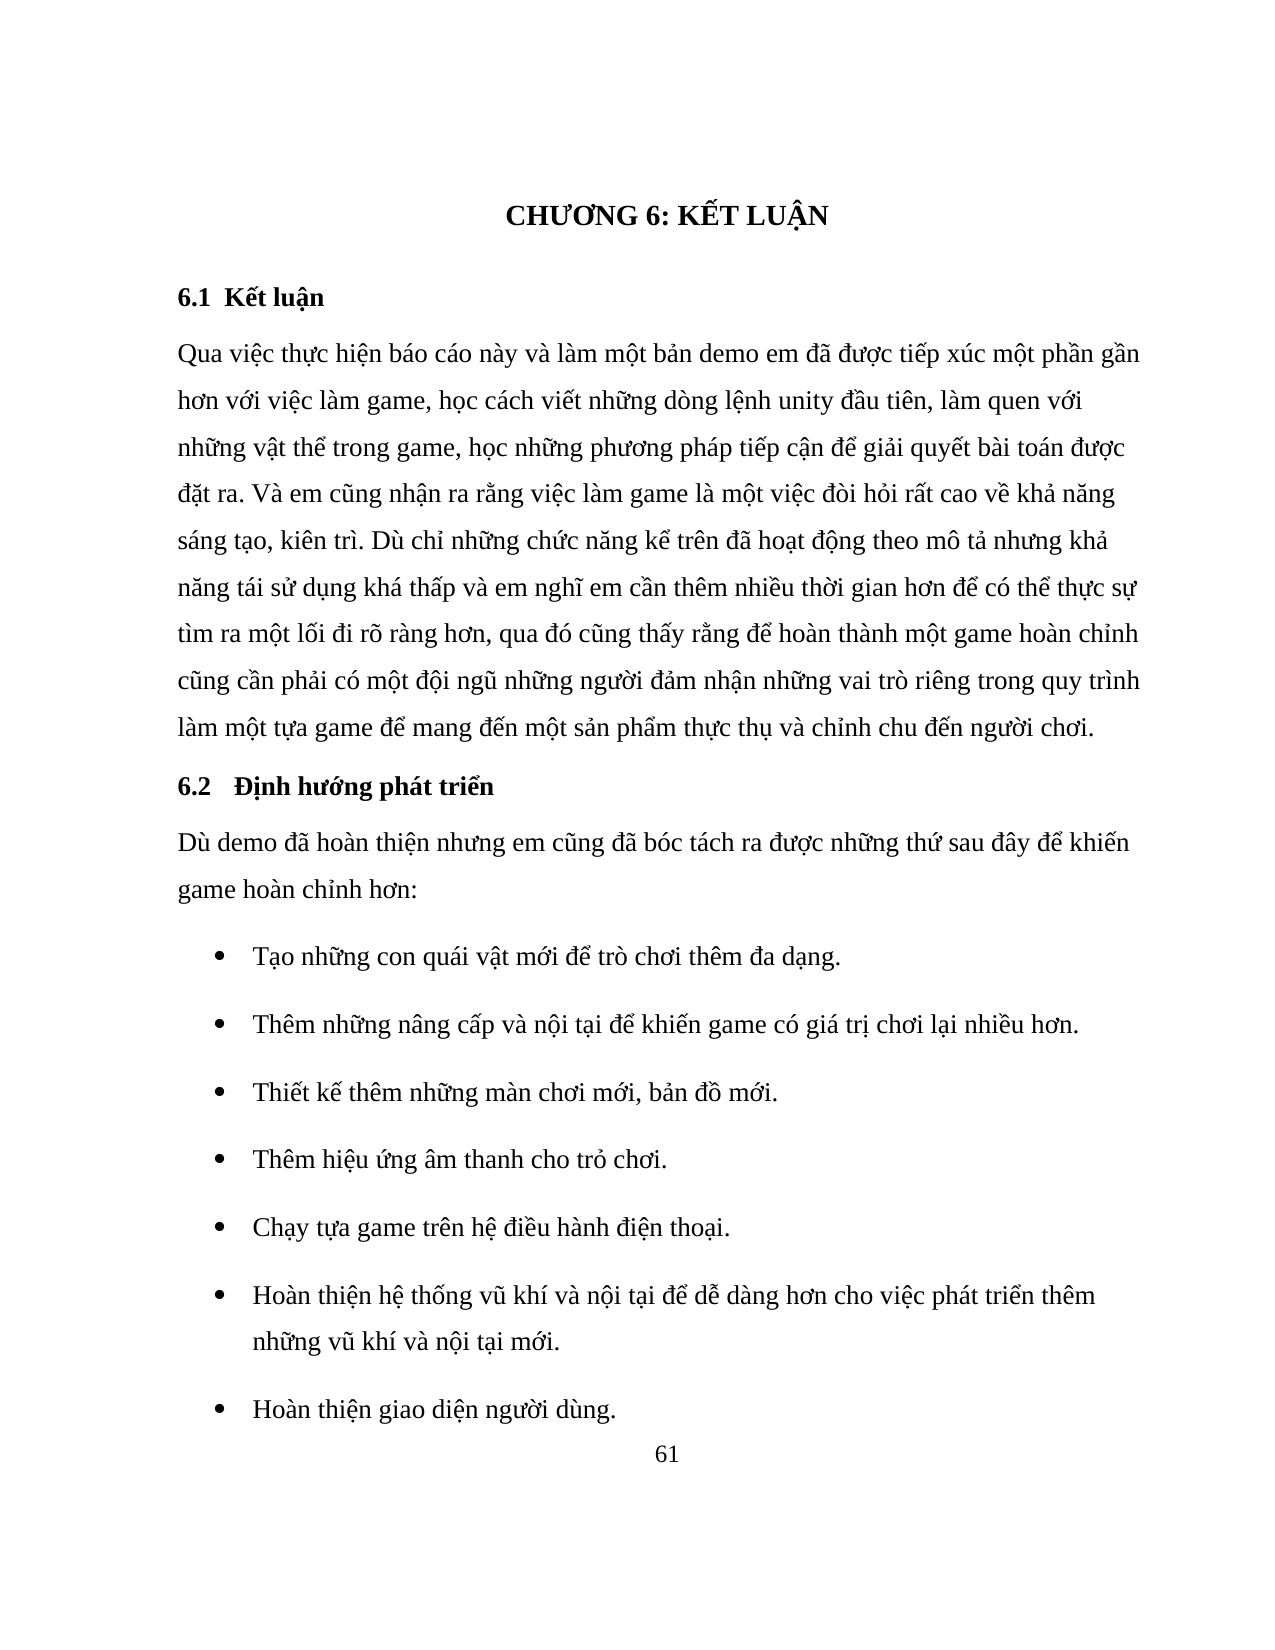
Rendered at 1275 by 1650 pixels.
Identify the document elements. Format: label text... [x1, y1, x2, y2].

subtitle Định hướng phát triển [177, 770, 1157, 801]
subtitle CHƯƠNG 6: KẾT LUẬN [177, 198, 1157, 231]
list Thêm hiệu ứng âm thanh cho trỏ chơi. [215, 1143, 1157, 1174]
subtitle Kết luận [177, 281, 1157, 312]
list Hoàn thiện hệ thống vũ khí và nội tại để dễ dàng hơn cho việc phát triển thêm những vũ khí và nội tại mới. [215, 1279, 1157, 1357]
list Thêm những nâng cấp và nội tại để khiến game có giá trị chơi lại nhiều hơn. [215, 1008, 1157, 1039]
text Qua việc thực hiện báo cáo này và làm một bản demo em đã được tiếp xúc một phần gần hơn với việc làm game, học cách viết những dòng lệnh unity đầu tiên, làm quen với những vật thể trong game, học những phương pháp tiếp cận để giải quyết bài toán được đặt ra. Và em cũng nhận ra rằng việc làm game là một việc đòi hỏi rất cao về khả năng sáng tạo, kiên trì. Dù chỉ những chức năng kể trên đã hoạt động theo mô tả nhưng khả năng tái sử dụng khá thấp và em nghĩ em cần thêm nhiều thời gian hơn để có thể thực sự tìm ra một lối đi rõ ràng hơn, qua đó cũng thấy rằng để hoàn thành một game hoàn chỉnh cũng cần phải có một đội ngũ những người đảm nhận những vai trò riêng trong quy trình làm một tựa game để mang đến một sản phẩm thực thụ và chỉnh chu đến người chơi. [177, 337, 1157, 742]
list Thiết kế thêm những màn chơi mới, bản đồ mới. [215, 1076, 1157, 1107]
list Chạy tựa game trên hệ điều hành điện thoại. [215, 1211, 1157, 1242]
list Hoàn thiện giao diện người dùng. [215, 1393, 1157, 1424]
text Dù demo đã hoàn thiện nhưng em cũng đã bóc tách ra được những thứ sau đây để khiến game hoàn chỉnh hơn: [177, 826, 1157, 904]
list Tạo những con quái vật mới để trò chơi thêm đa dạng. [215, 940, 1157, 971]
